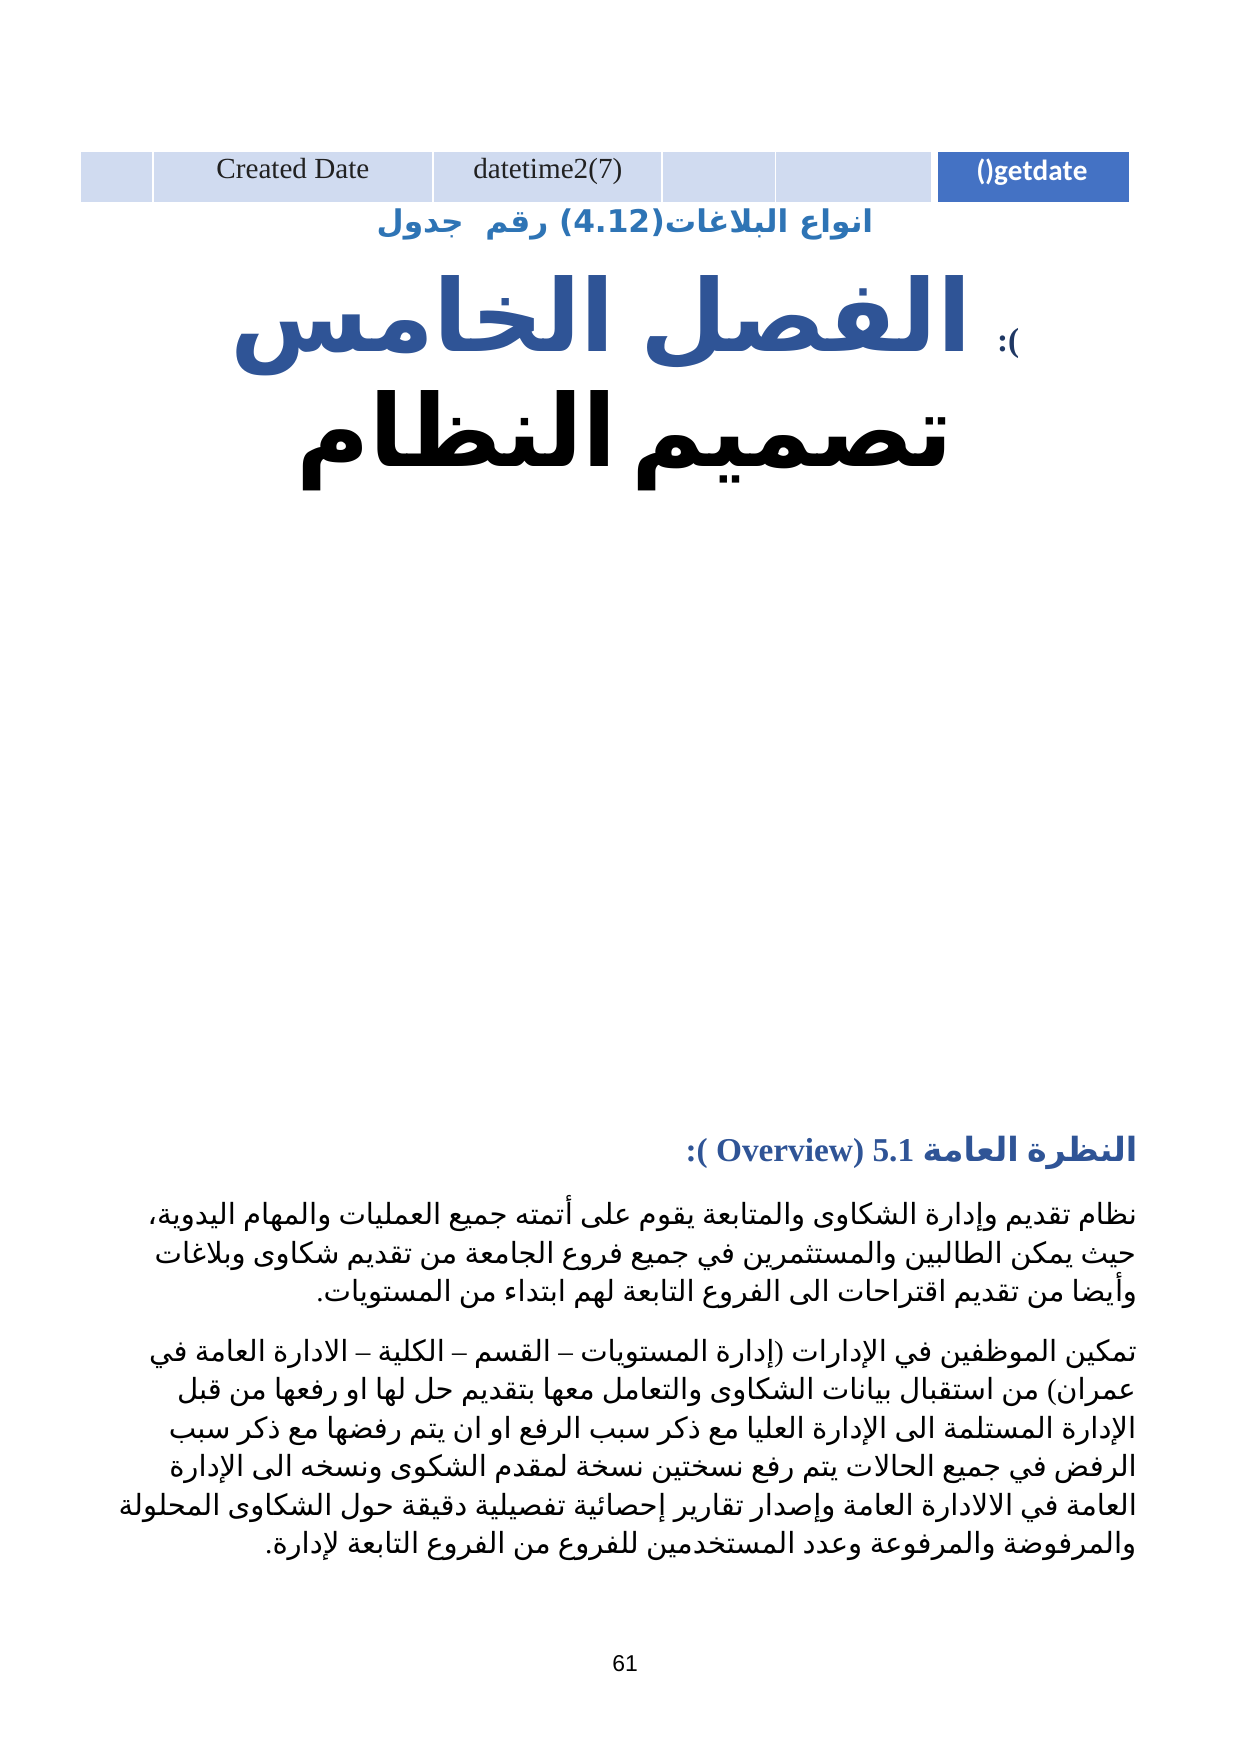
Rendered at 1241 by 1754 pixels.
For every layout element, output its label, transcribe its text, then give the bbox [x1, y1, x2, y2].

text انواع البلاغات(4.12) رقم جدول [112, 204, 1137, 240]
table_cell [663, 152, 775, 202]
table_cell datetime2(7) [434, 152, 661, 202]
subtitle :( Overview) 5.1 النظرة العامة [112, 1130, 1137, 1168]
text تصميم النظام [112, 373, 1137, 490]
text نظام تقديم وإدارة الشكاوى والمتابعة يقوم على أتمته جميع العمليات والمهام اليدوية، حيث يمكن الطالبين والمستثمرين في جميع فروع الجامعة من تقديم شكاوى وبلاغات وأيضا من تقديم اقتراحات الى الفروع التابعة لهم ابتداء من المستويات. [112, 1197, 1137, 1308]
table_cell getdate() [938, 152, 1129, 202]
table_cell [776, 152, 931, 202]
table_cell Created Date [154, 152, 432, 202]
text ): الفصل الخامس [112, 258, 1137, 373]
table_cell [81, 152, 152, 202]
text تمكين الموظفين في الإدارات (إدارة المستويات – القسم – الكلية – الادارة العامة في عمران) من استقبال بيانات الشكاوى والتعامل معها بتقديم حل لها او رفعها من قبل الإدارة المستلمة الى الإدارة العليا مع ذكر سبب الرفع او ان يتم رفضها مع ذكر سبب الرفض في جميع الحالات يتم رفع نسختين نسخة لمقدم الشكوى ونسخه الى الإدارة العامة في الالادارة العامة وإصدار تقارير إحصائية تفصيلية دقيقة حول الشكاوى المحلولة والمرفوضة والمرفوعة وعدد المستخدمين للفروع من الفروع التابعة لإدارة. [112, 1334, 1137, 1560]
